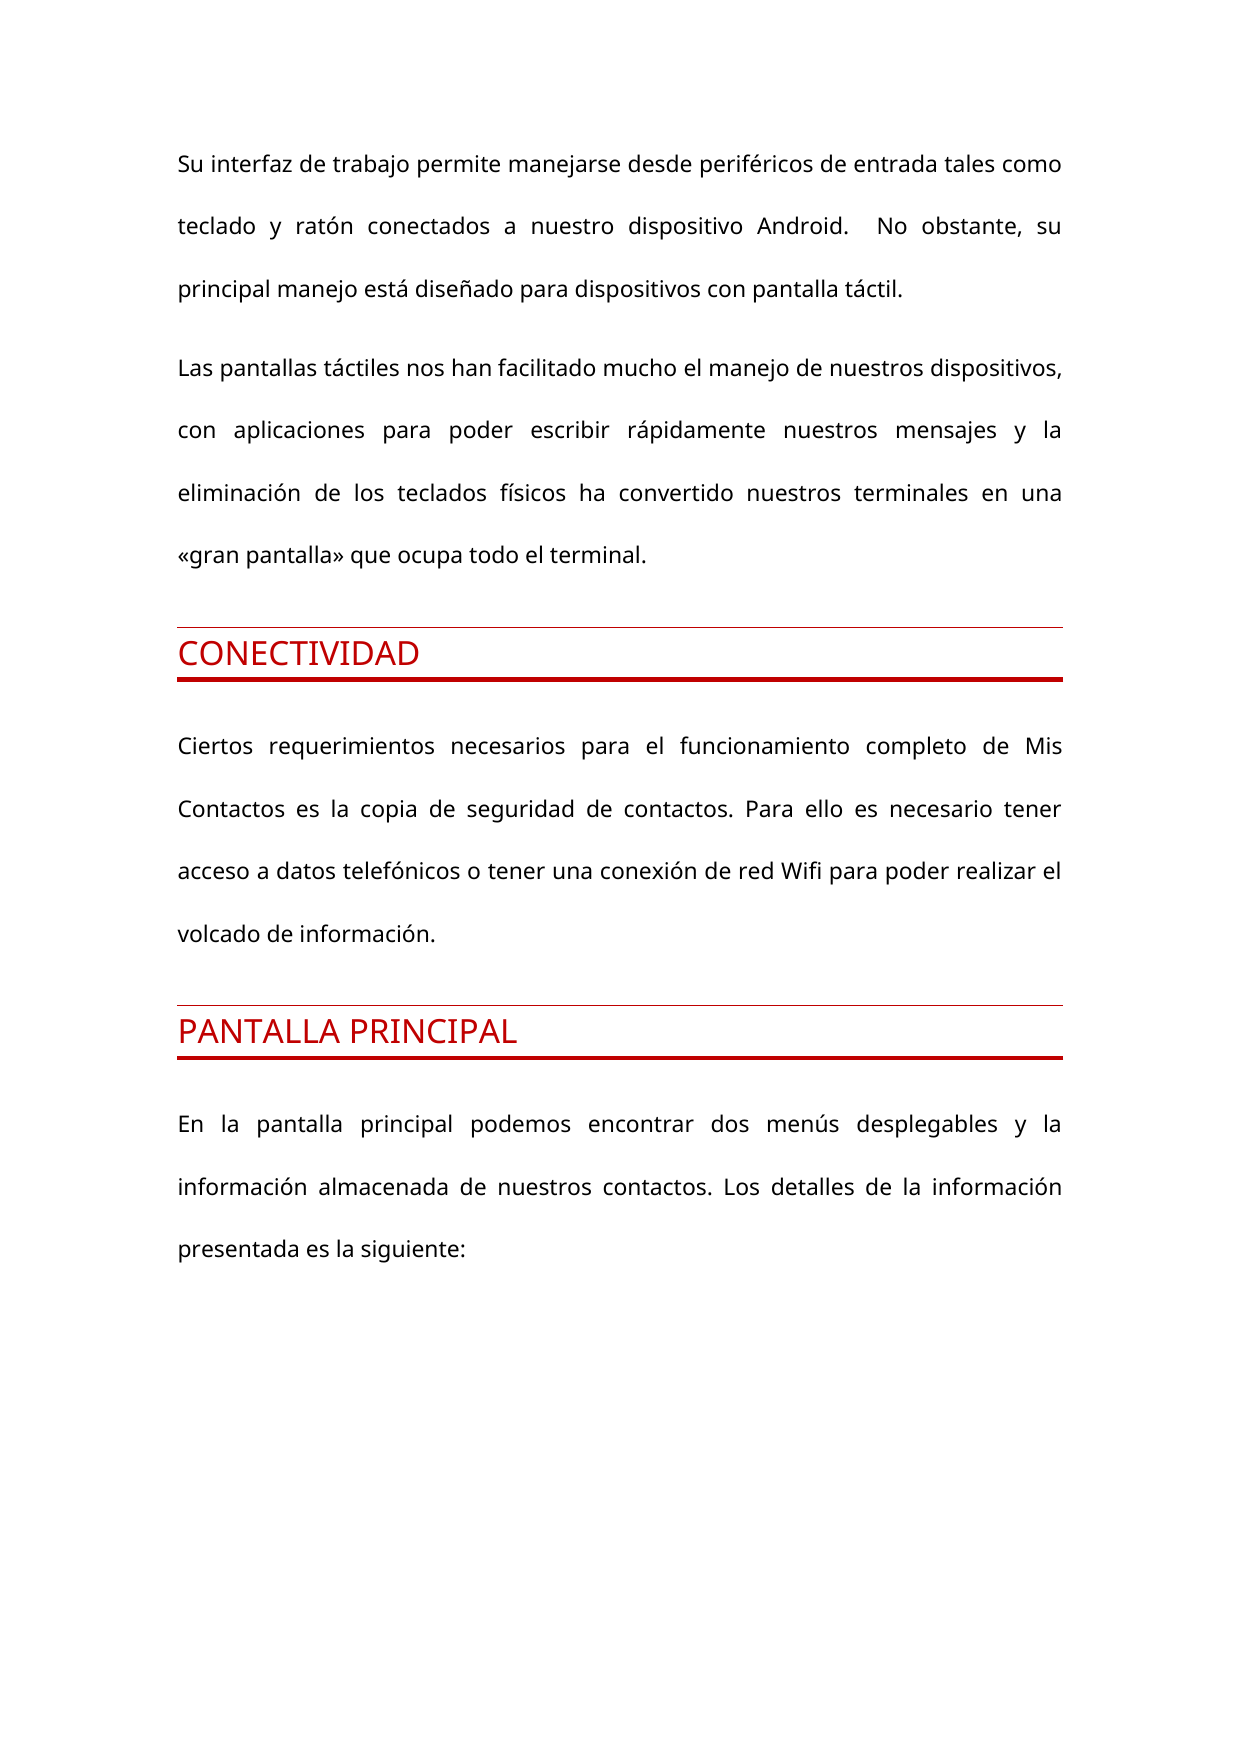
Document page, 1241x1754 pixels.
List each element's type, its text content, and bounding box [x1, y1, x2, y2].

subtitle PANTALLA PRINCIPAL [177, 1006, 1063, 1056]
text En la pantalla principal podemos encontrar dos menús desplegables y la información almacenada de nuestros contactos. Los detalles de la información presentada es la siguiente: [177, 1108, 1063, 1264]
text Las pantallas táctiles nos han facilitado mucho el manejo de nuestros dispositivos, con aplicaciones para poder escribir rápidamente nuestros mensajes y la eliminación de los teclados físicos ha convertido nuestros terminales en una «gran pantalla» que ocupa todo el terminal. [177, 352, 1063, 571]
subtitle CONECTIVIDAD [177, 628, 1063, 677]
text Ciertos requerimientos necesarios para el funcionamiento completo de Mis Contactos es la copia de seguridad de contactos. Para ello es necesario tener acceso a datos telefónicos o tener una conexión de red Wifi para poder realizar el volcado de información. [177, 730, 1063, 949]
text Su interfaz de trabajo permite manejarse desde periféricos de entrada tales como teclado y ratón conectados a nuestro dispositivo Android. No obstante, su principal manejo está diseñado para dispositivos con pantalla táctil. [177, 148, 1063, 304]
